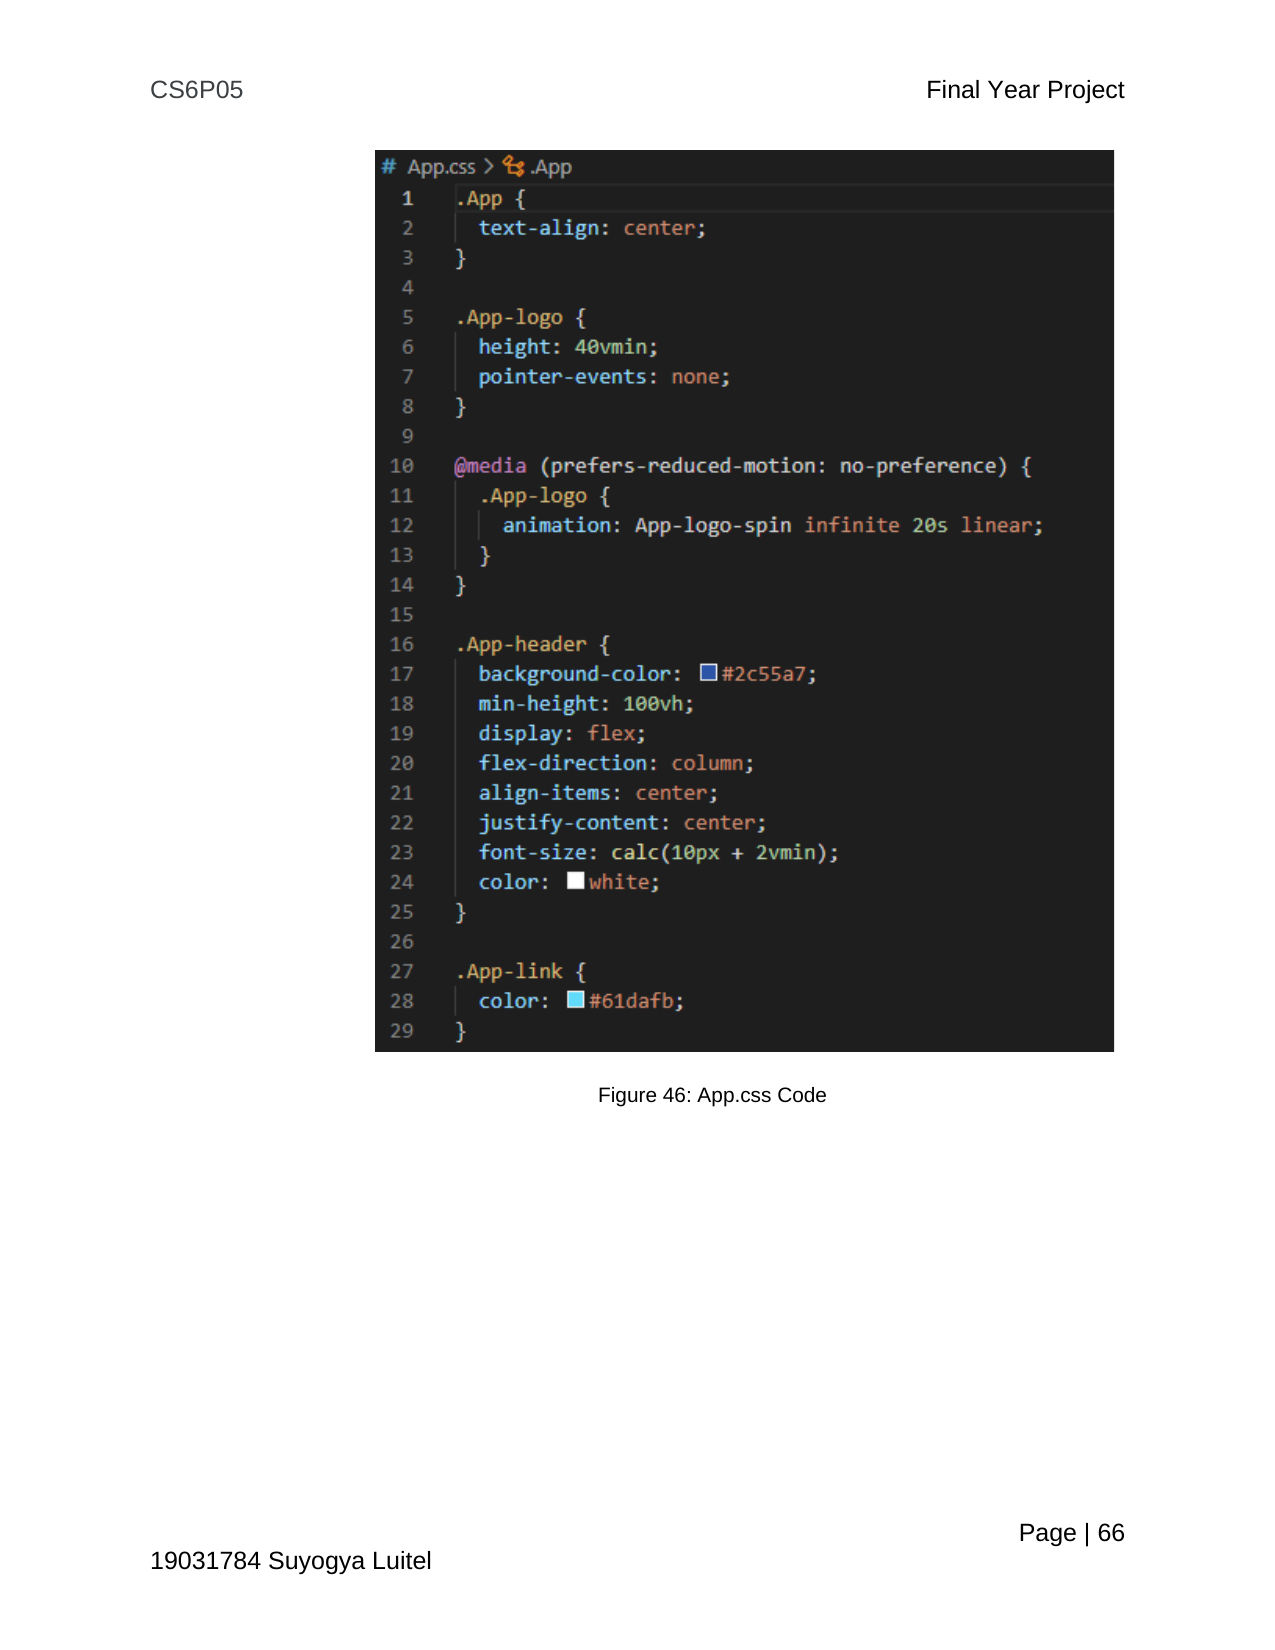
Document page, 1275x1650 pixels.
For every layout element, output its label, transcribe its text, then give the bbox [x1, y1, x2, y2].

picture [375, 150, 1115, 1052]
